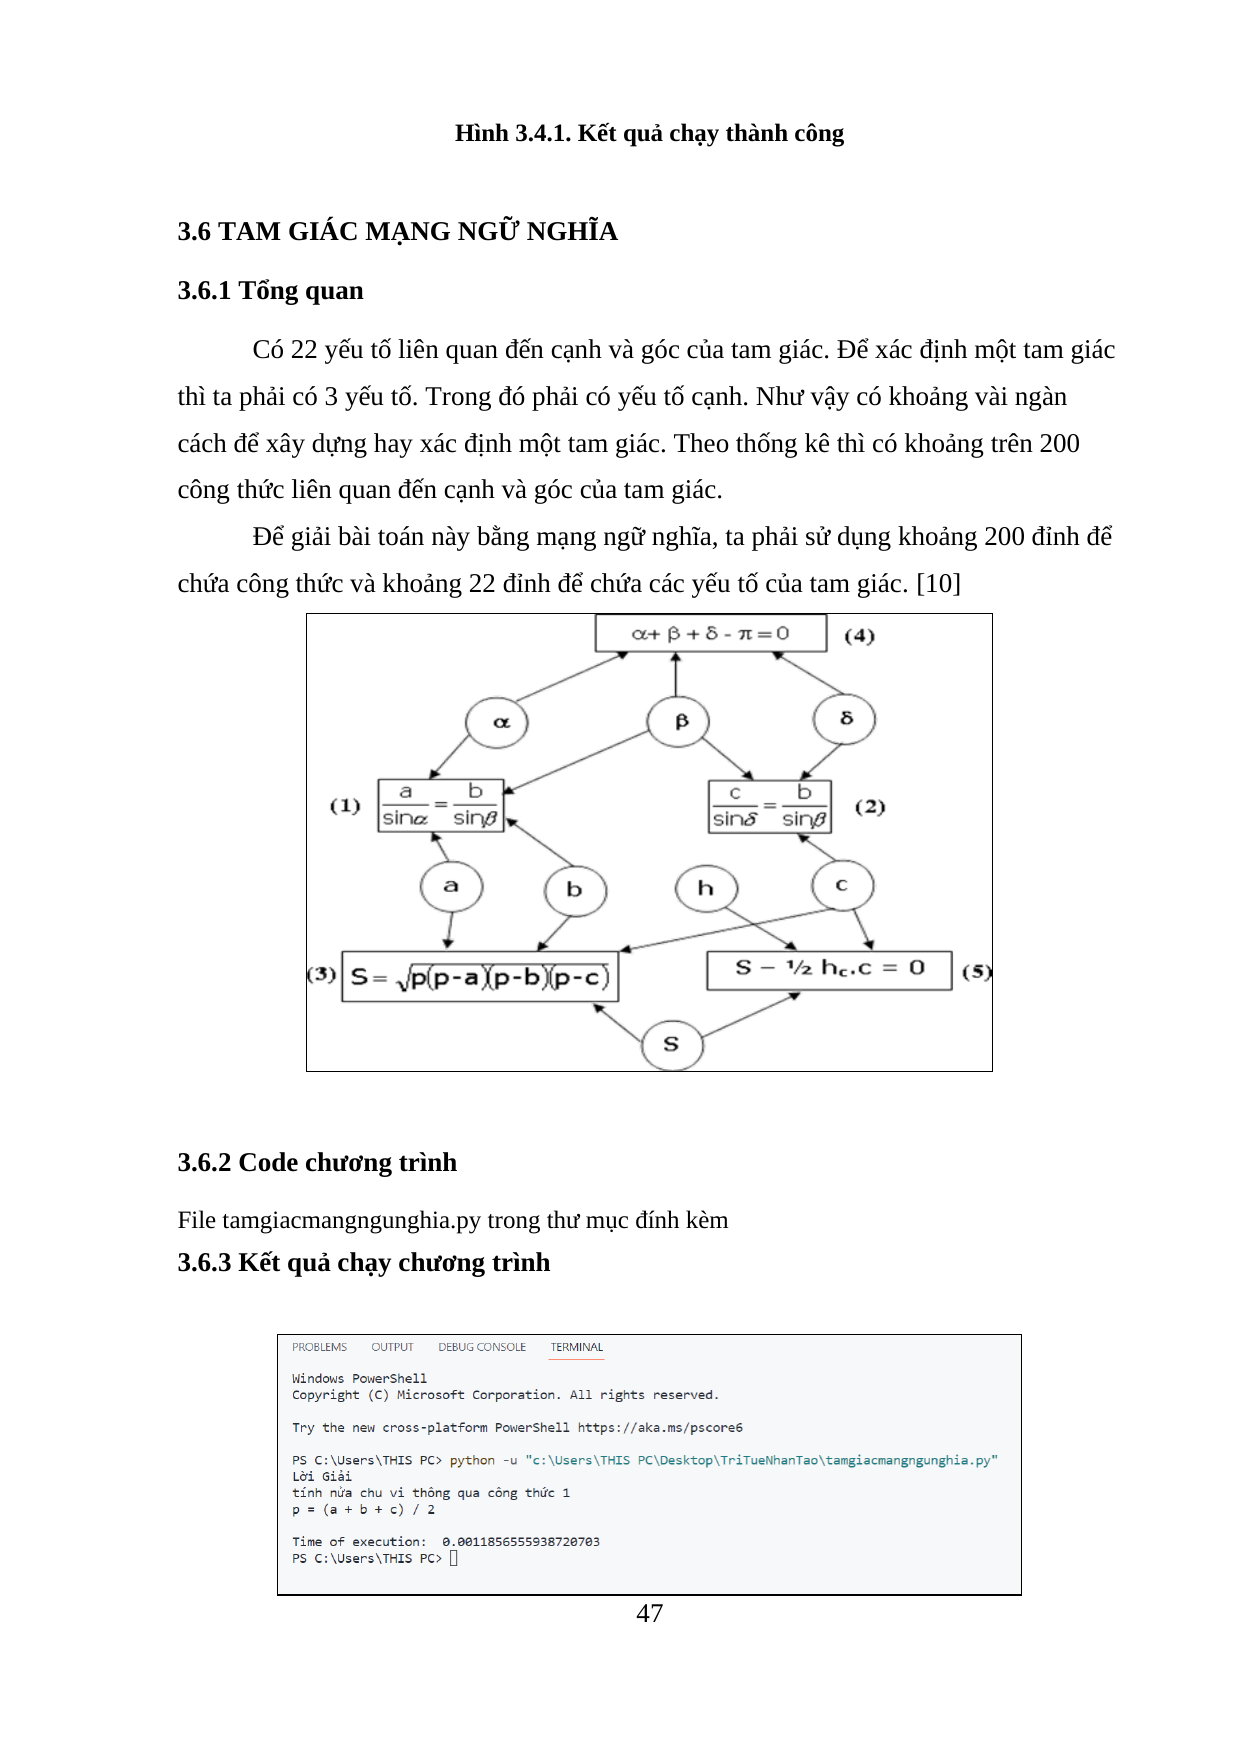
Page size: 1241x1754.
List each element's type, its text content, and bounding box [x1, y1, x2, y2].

subtitle Kết quả chạy chương trình [177, 1246, 1122, 1278]
picture [307, 614, 992, 1071]
text Hình 3.4.1. Kết quả chạy thành công [177, 118, 1122, 147]
text File tamgiacmangngunghia.py trong thư mục đính kèm [177, 1205, 1122, 1234]
text Để giải bài toán này bằng mạng ngữ nghĩa, ta phải sử dụng khoảng 200 đỉnh để chứa công thức và khoảng 22 đỉnh để chứa các yếu tố của tam giác. [177, 520, 1122, 598]
subtitle Tổng quan [177, 274, 1122, 305]
text Có 22 yếu tố liên quan đến cạnh và góc của tam giác. Để xác định một tam giác thì ta phải có 3 yếu tố. Trong đó phải có yếu tố cạnh. Như vậy có khoảng vài ngàn cách để xây dựng hay xác định một tam giác. Theo thống kê thì có khoảng trên 200 công thức liên quan đến cạnh và góc của tam giác. [177, 333, 1122, 504]
subtitle TAM GIÁC MẠNG NGỮ NGHĨA [177, 215, 1122, 246]
picture [278, 1335, 1021, 1594]
subtitle Code chương trình [177, 1146, 1122, 1177]
